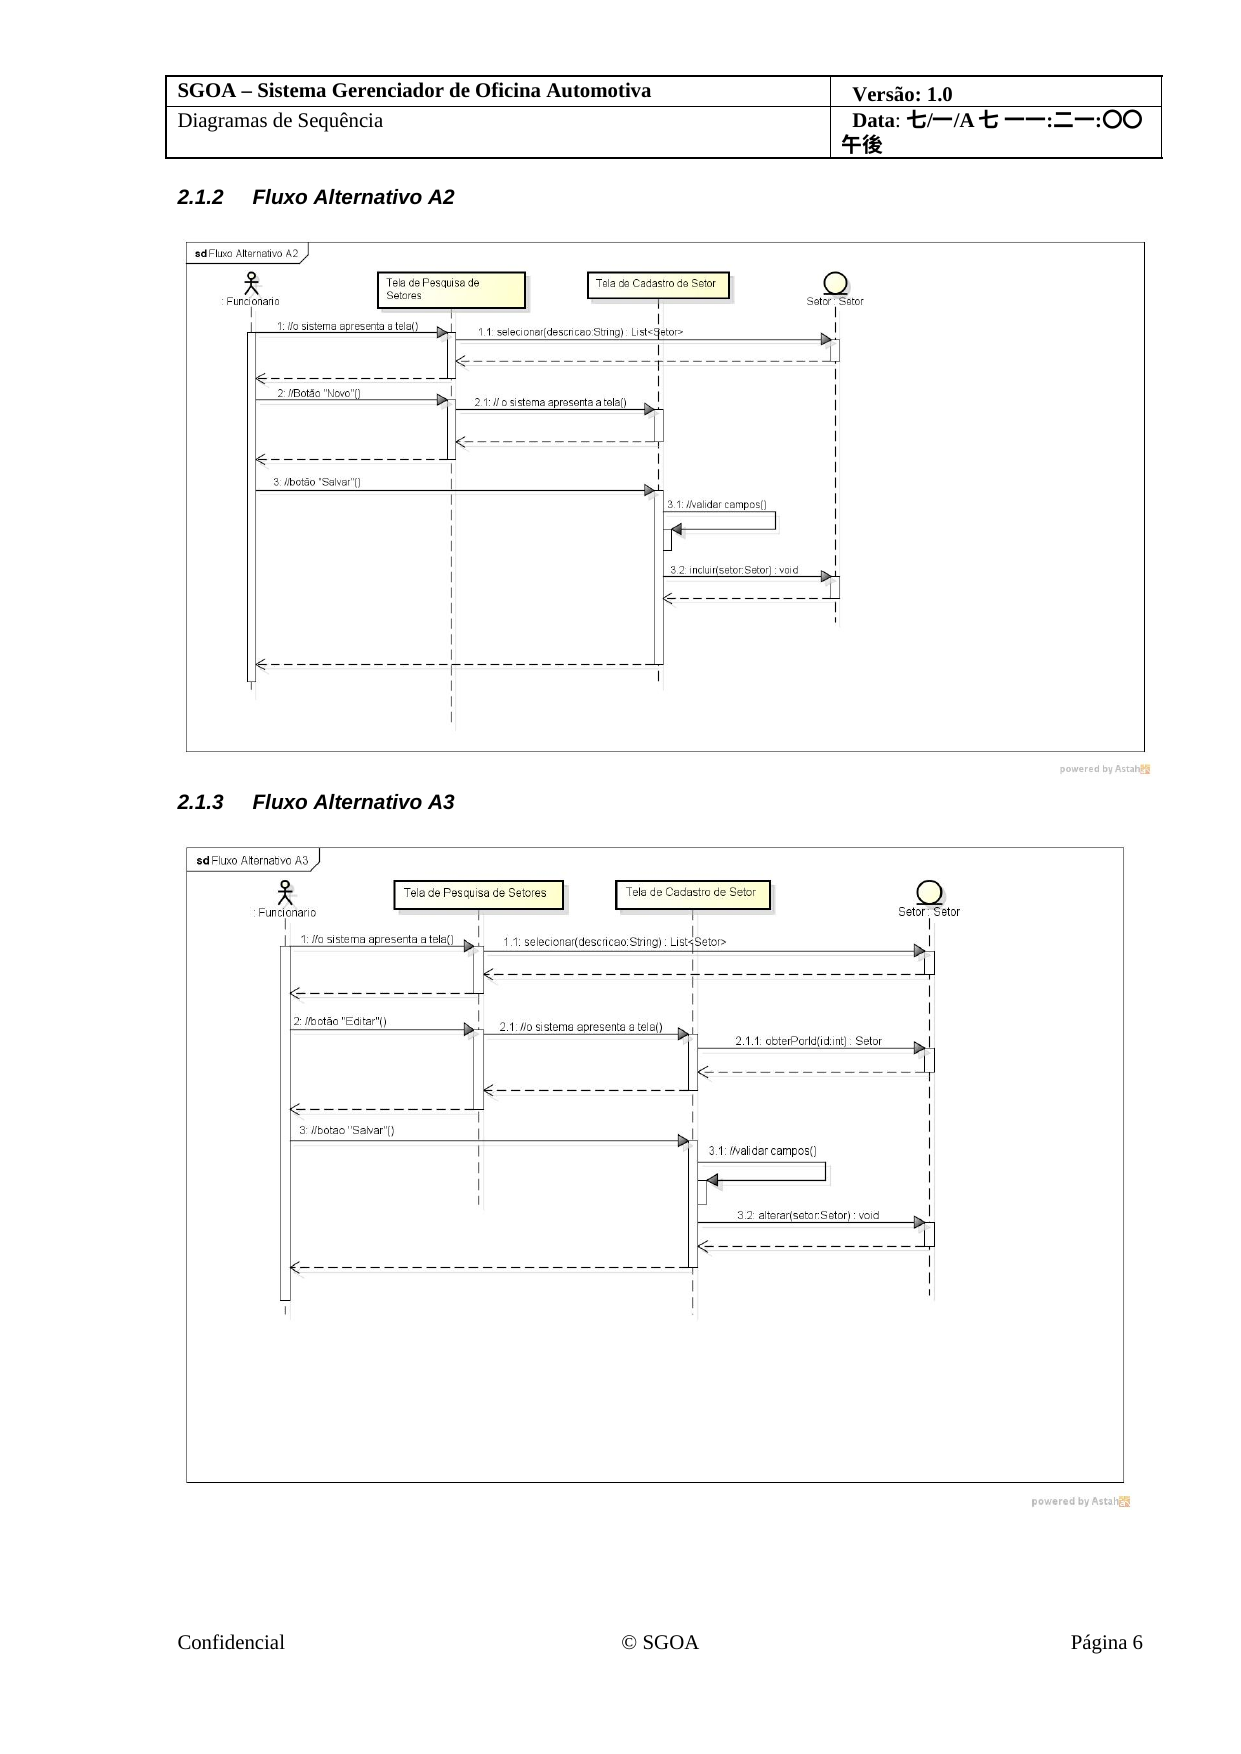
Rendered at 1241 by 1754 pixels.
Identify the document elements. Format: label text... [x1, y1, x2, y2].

subtitle Fluxo Alternativo A2 [177, 184, 1122, 209]
picture [177, 838, 1133, 1510]
picture [177, 233, 1153, 777]
subtitle Fluxo Alternativo A3 [177, 789, 1122, 814]
